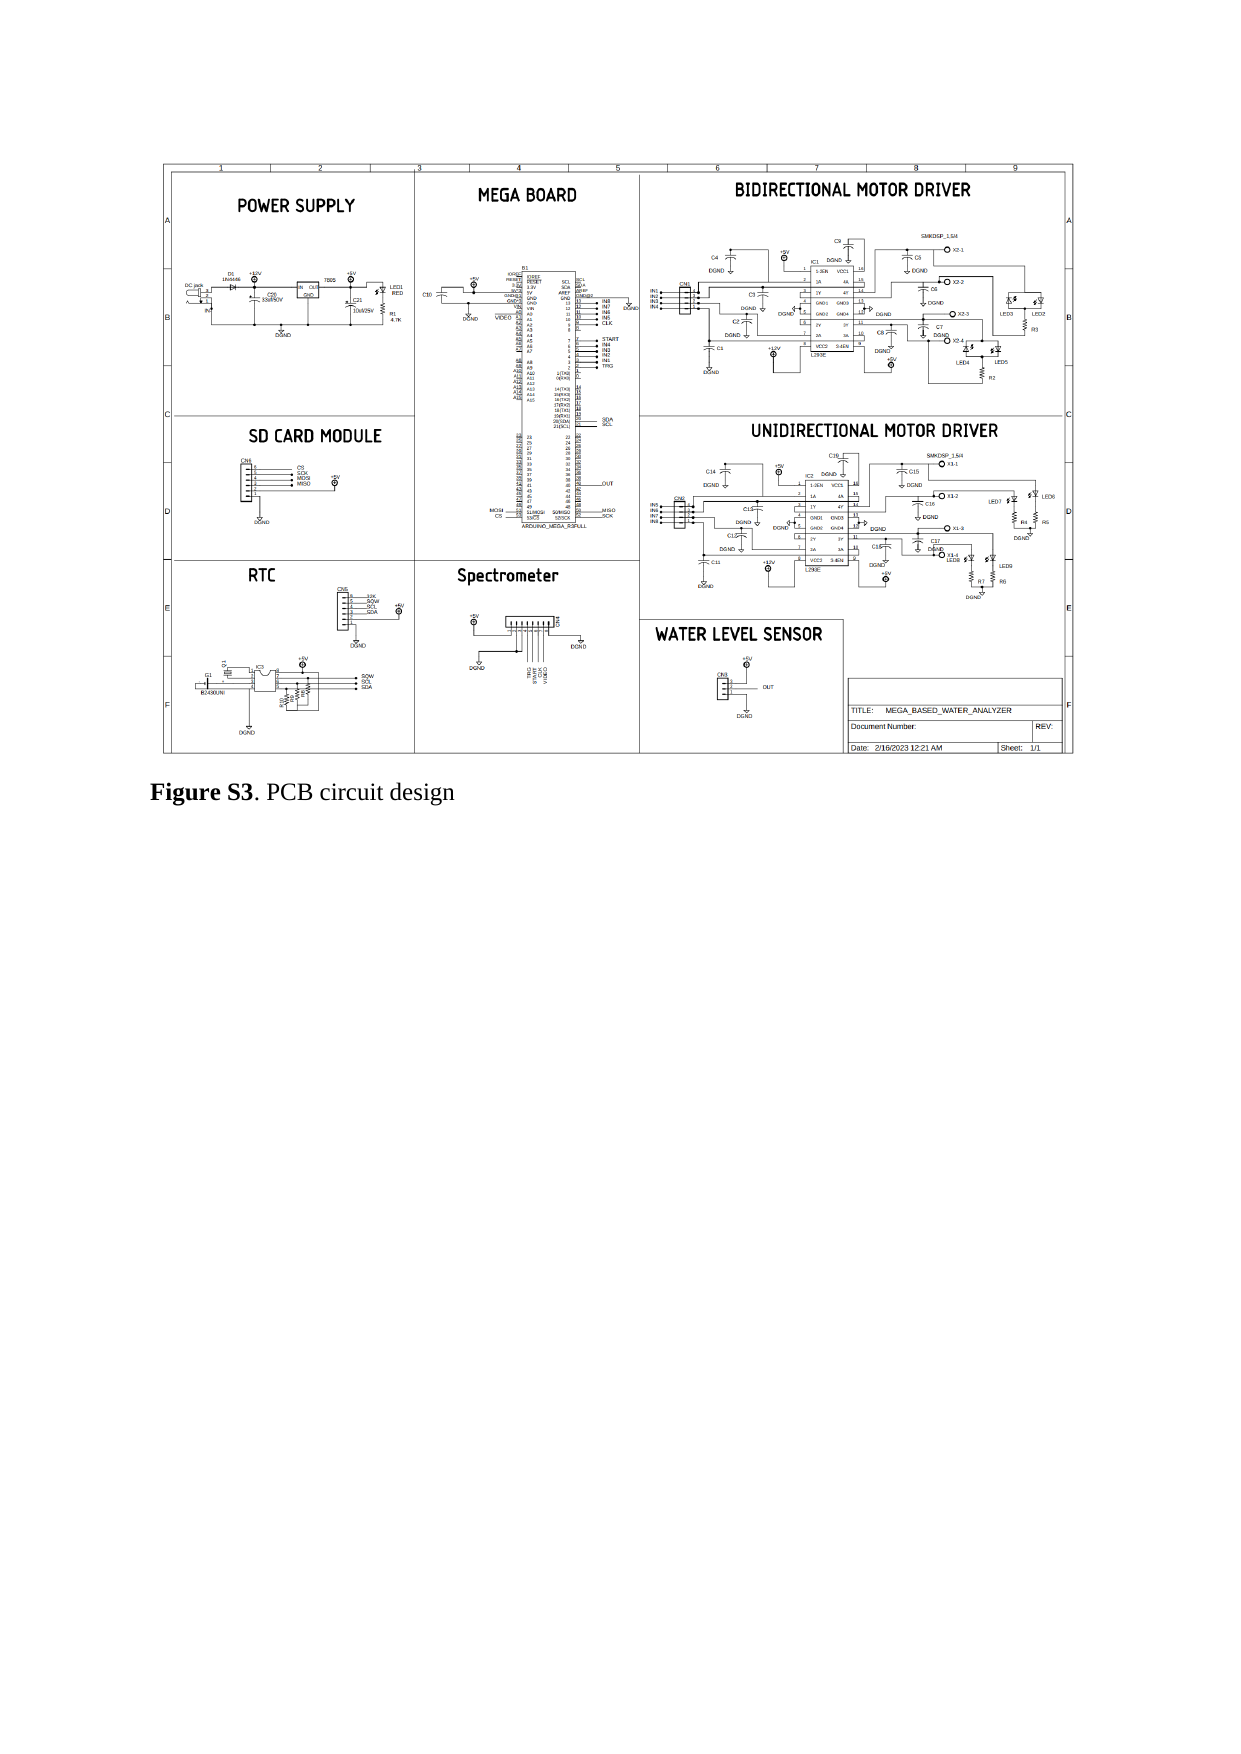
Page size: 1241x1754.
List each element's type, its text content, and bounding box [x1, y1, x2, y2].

text Figure S3. PCB circuit design [150, 777, 1090, 806]
picture [150, 150, 1091, 773]
